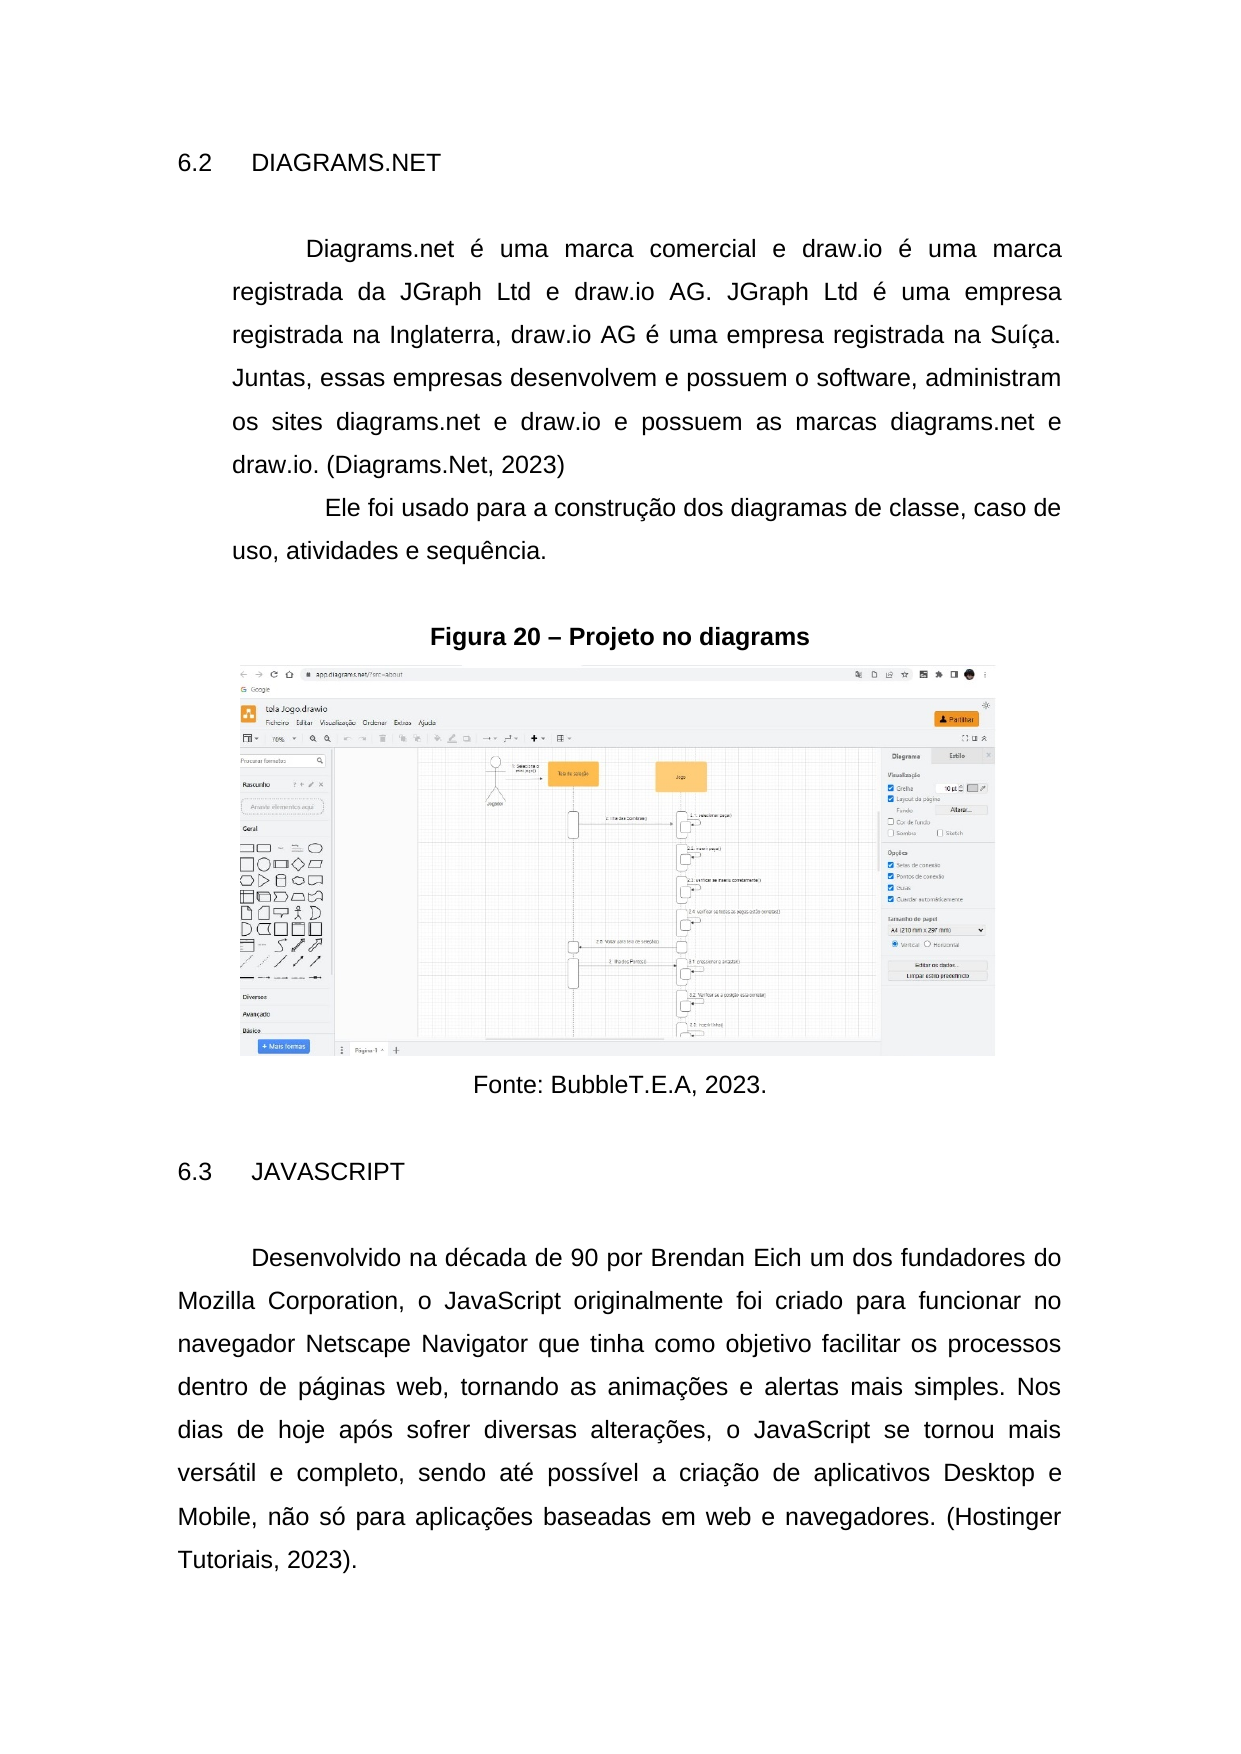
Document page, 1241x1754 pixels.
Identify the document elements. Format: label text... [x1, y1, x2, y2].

text Fonte: BubbleT.E.A, 2023. [177, 1070, 1063, 1099]
text Diagrams.net é uma marca comercial e draw.io é uma marca registrada da JGraph Ltd e draw.io AG. JGraph Ltd é uma empresa registrada na Inglaterra, draw.io AG é uma empresa registrada na Suíça. Juntas, essas empresas desenvolvem e possuem o software, administram os sites diagrams.net e draw.io e possuem as marcas diagrams.net e draw.io. (Diagrams.Net, 2023) [232, 234, 1063, 478]
text Figura 20 – Projeto no diagrams [177, 622, 1063, 651]
list Desenvolvido na década de 90 por Brendan Eich um dos fundadores do Mozilla Corporation, o JavaScript originalmente foi criado para funcionar no navegador Netscape Navigator que tinha como objetivo facilitar os processos dentro de páginas web, tornando as animações e alertas mais simples. Nos dias de hoje após sofrer diversas alterações, o JavaScript se tornou mais versátil e completo, sendo até possível a criação de aplicativos Desktop e Mobile, não só para aplicações baseadas em web e navegadores. (Hostinger Tutoriais, 2023). [177, 1243, 1063, 1573]
picture [240, 665, 1001, 1056]
text Ele foi usado para a construção dos diagramas de classe, caso de uso, atividades e sequência. [232, 493, 1063, 564]
list DIAGRAMS.NET [177, 148, 1063, 176]
list JAVASCRIPT [177, 1156, 1063, 1185]
